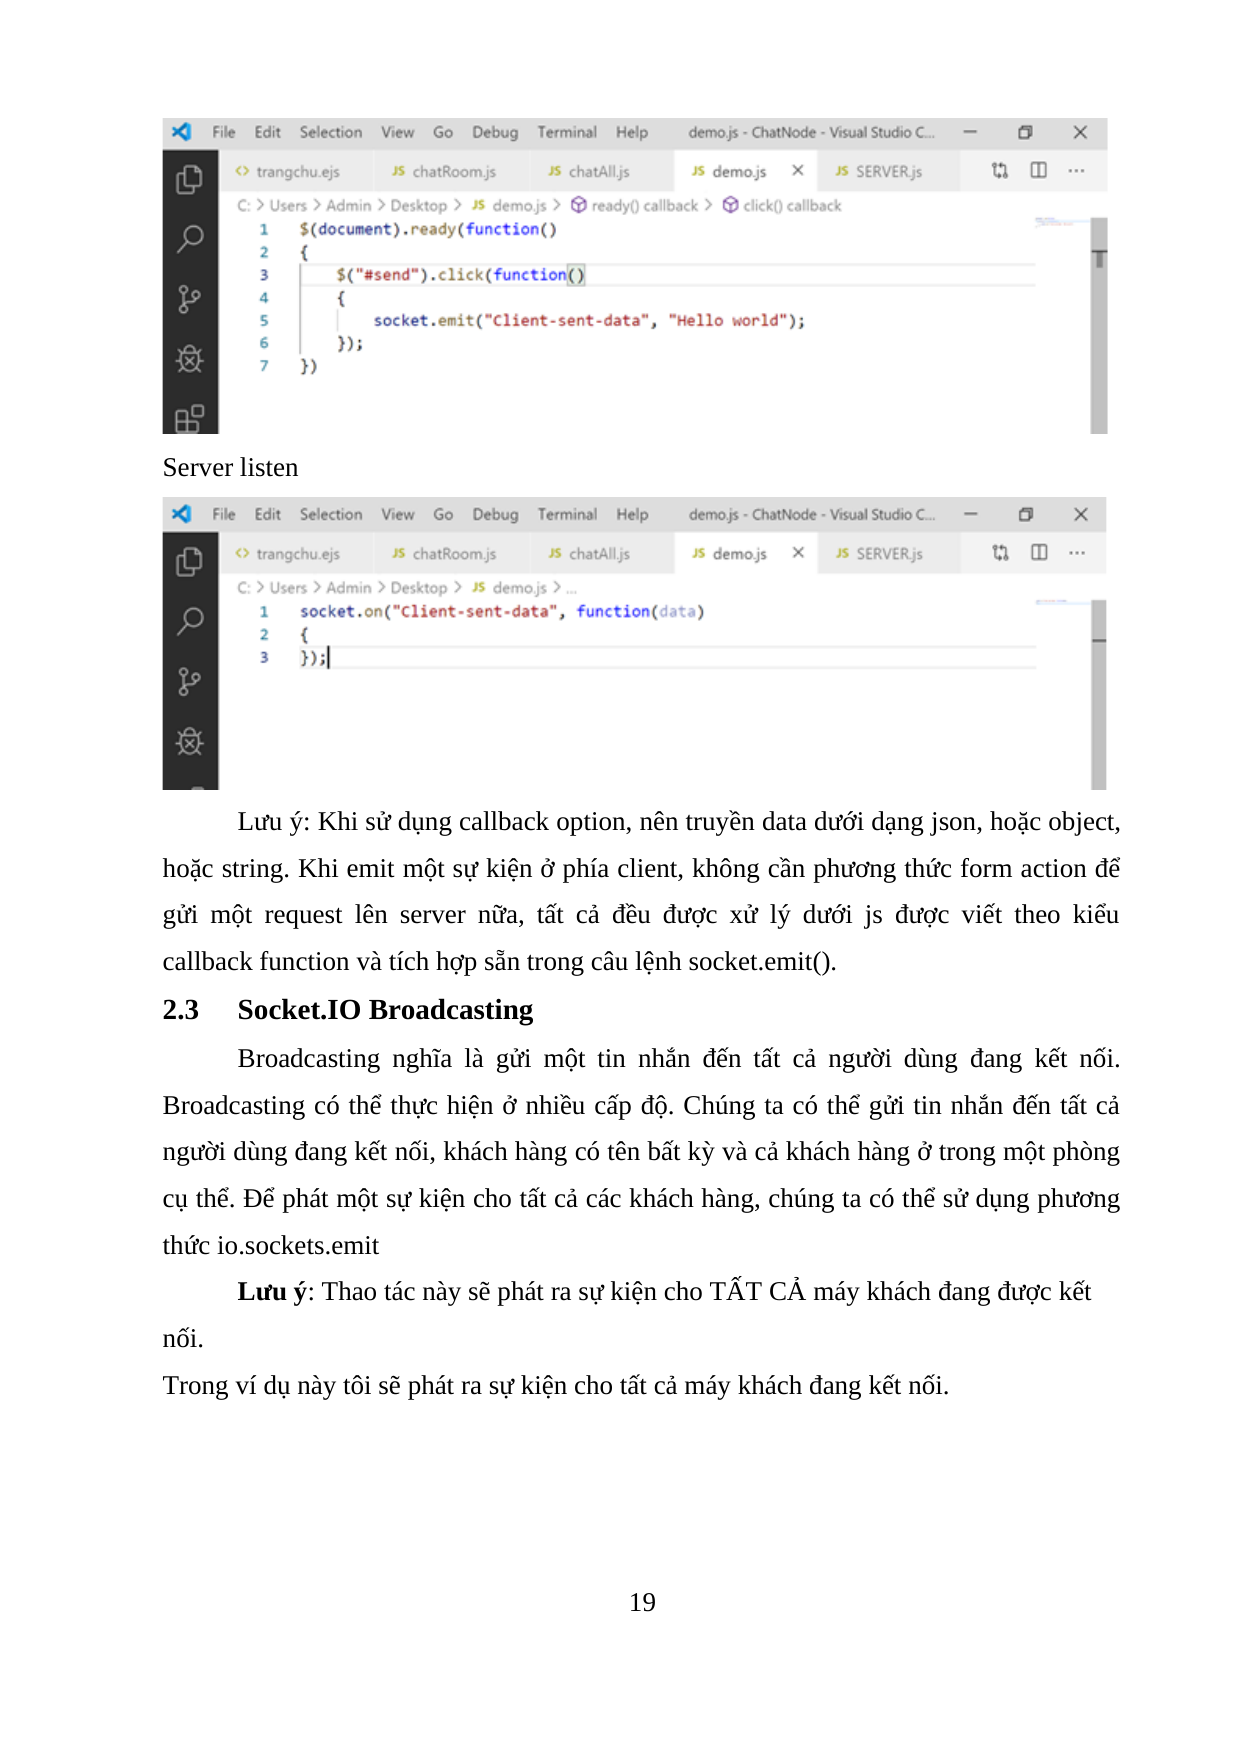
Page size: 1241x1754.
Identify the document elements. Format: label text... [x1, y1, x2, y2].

text Lưu ý: Thao tác này sẽ phát ra sự kiện cho TẤT CẢ máy khách đang được kết nối. [162, 1275, 1122, 1353]
text Server listen [162, 451, 1122, 482]
picture [162, 497, 1107, 790]
text Lưu ý: Khi sử dụng callback option, nên truyền data dưới dạng json, hoặc object, hoặc string. Khi emit một sự kiện ở phía client, không cần phương thức form action để gửi một request lên server nữa, tất cả đều được xử lý dưới js được viết theo kiểu callback function và tích hợp sẵn trong câu lệnh socket.emit(). [162, 805, 1122, 976]
subtitle 2.3 Socket.IO Broadcasting [162, 992, 1122, 1025]
picture [162, 118, 1111, 434]
text Trong ví dụ này tôi sẽ phát ra sự kiện cho tất cả máy khách đang kết nối. [162, 1369, 1122, 1400]
text Broadcasting nghĩa là gửi một tin nhắn đến tất cả người dùng đang kết nối. Broadcasting có thể thực hiện ở nhiều cấp độ. Chúng ta có thể gửi tin nhắn đến tất cả người dùng đang kết nối, khách hàng có tên bất kỳ và cả khách hàng ở trong một phòng cụ thể. Để phát một sự kiện cho tất cả các khách hàng, chúng ta có thể sử dụng phương thức io.sockets.emit [162, 1042, 1122, 1260]
